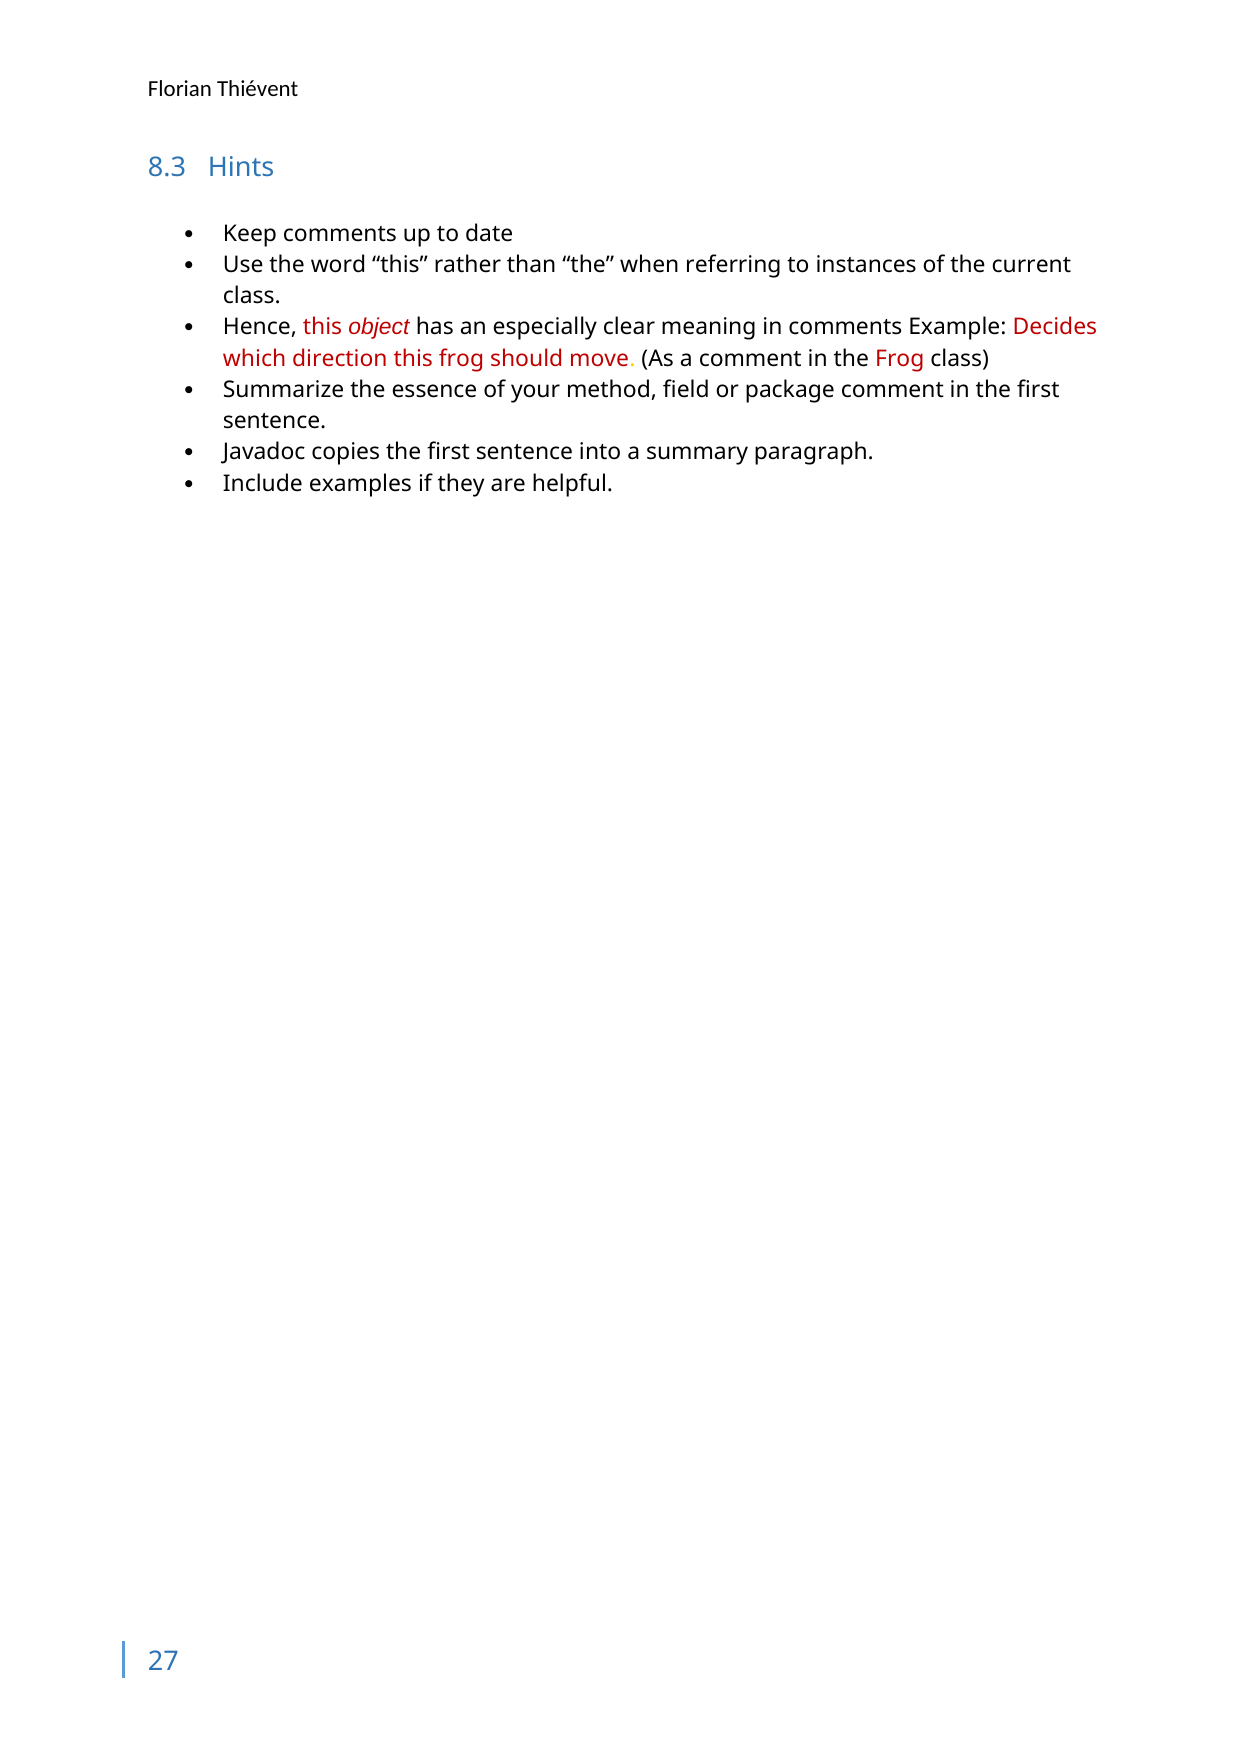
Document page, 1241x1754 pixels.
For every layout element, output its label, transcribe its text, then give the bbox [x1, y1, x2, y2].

list Use the word “this” rather than “the” when referring to instances of the current class. [185, 248, 1129, 310]
list Hence, this object has an especially clear meaning in comments Example: Decides which direction this frog should move. (As a comment in the Frog class) [185, 310, 1129, 373]
list Include examples if they are helpful. [185, 467, 1129, 498]
list Keep comments up to date [185, 217, 1129, 248]
subtitle Hints [148, 148, 1129, 184]
list Javadoc copies the first sentence into a summary paragraph. [185, 435, 1129, 467]
list Summarize the essence of your method, field or package comment in the first sentence. [185, 373, 1129, 435]
